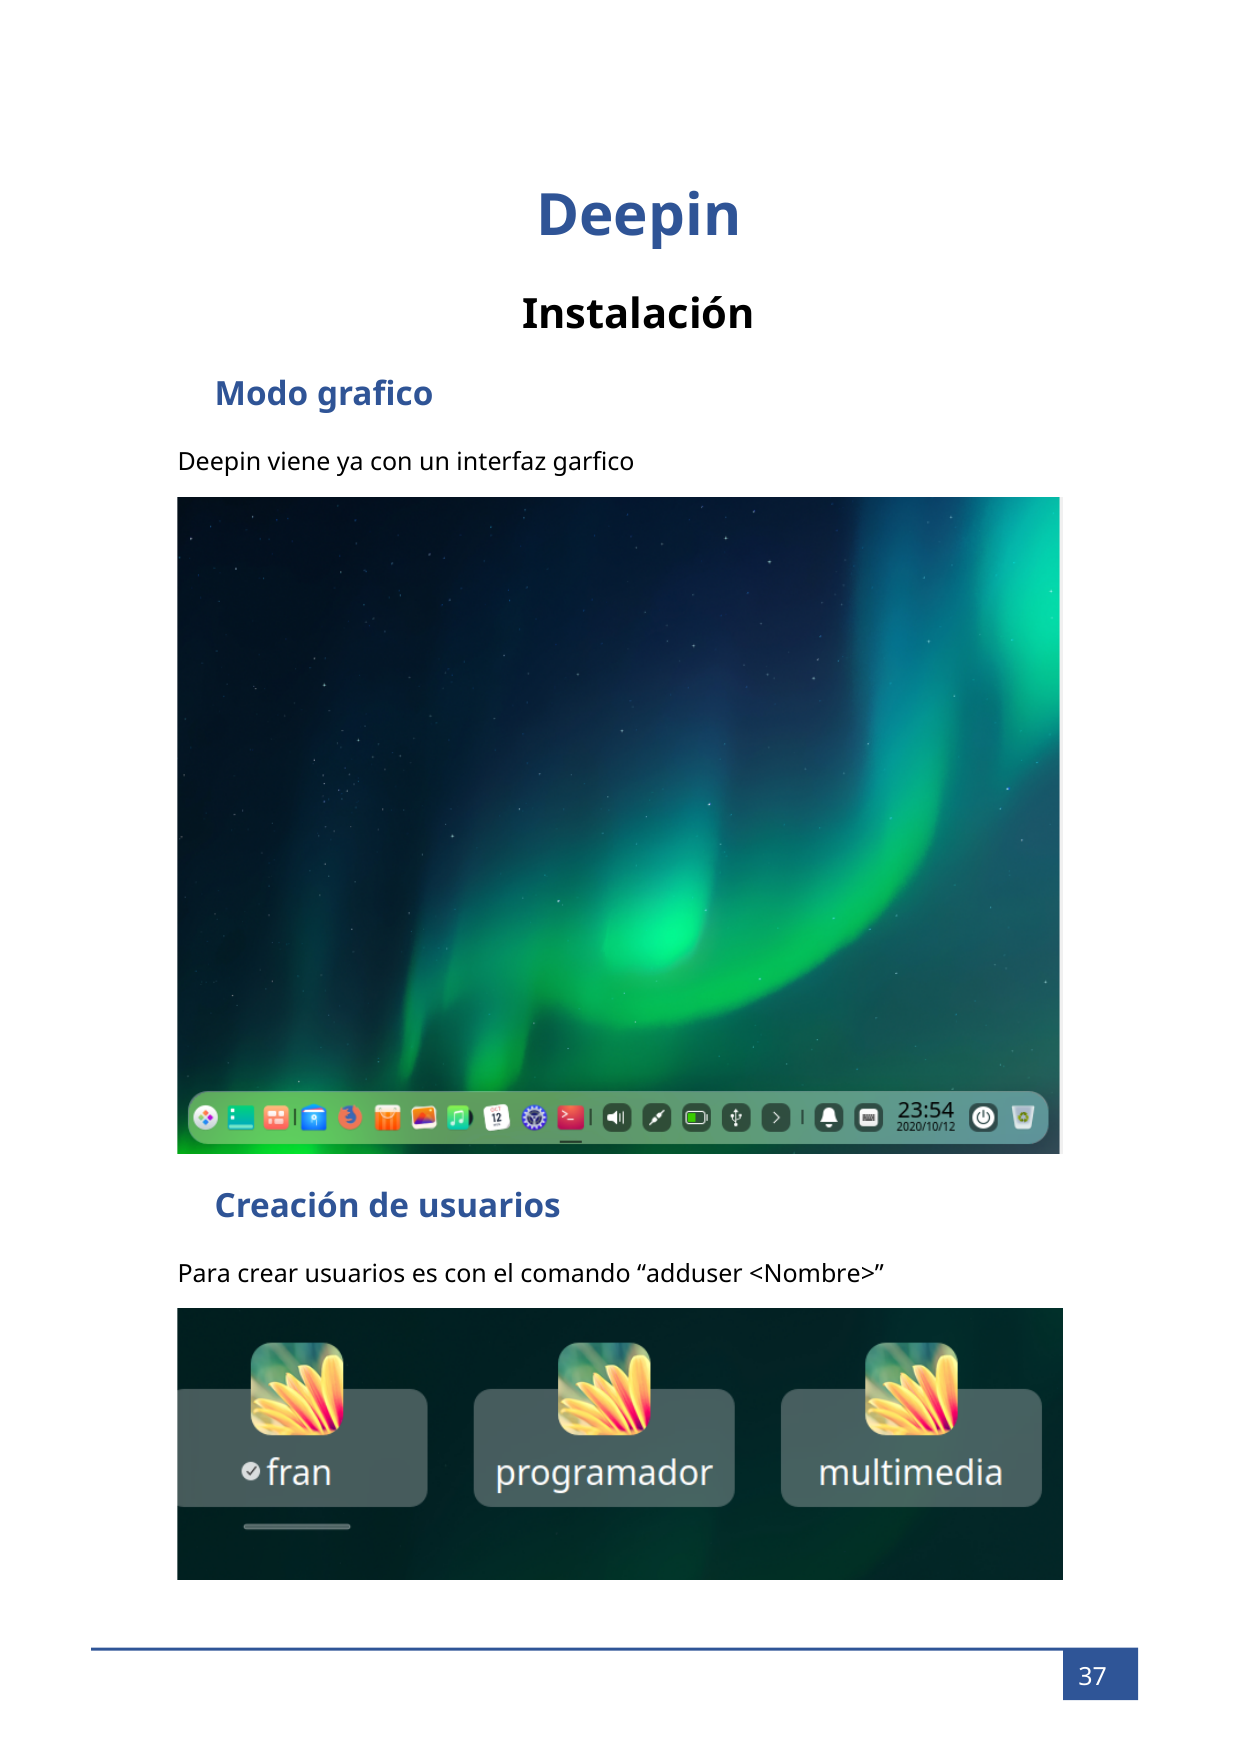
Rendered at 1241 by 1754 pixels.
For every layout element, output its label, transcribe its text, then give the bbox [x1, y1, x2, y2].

subtitle Modo grafico [214, 370, 1063, 415]
subtitle Creación de usuarios [214, 1181, 1063, 1227]
picture [177, 497, 1063, 1154]
text Deepin viene ya con un interfaz garfico [177, 444, 1063, 478]
subtitle Instalación [214, 283, 1063, 340]
text Para crear usuarios es con el comando “adduser <Nombre>” [177, 1255, 1063, 1289]
subtitle Deepin [214, 173, 1063, 252]
picture [177, 1308, 1063, 1580]
